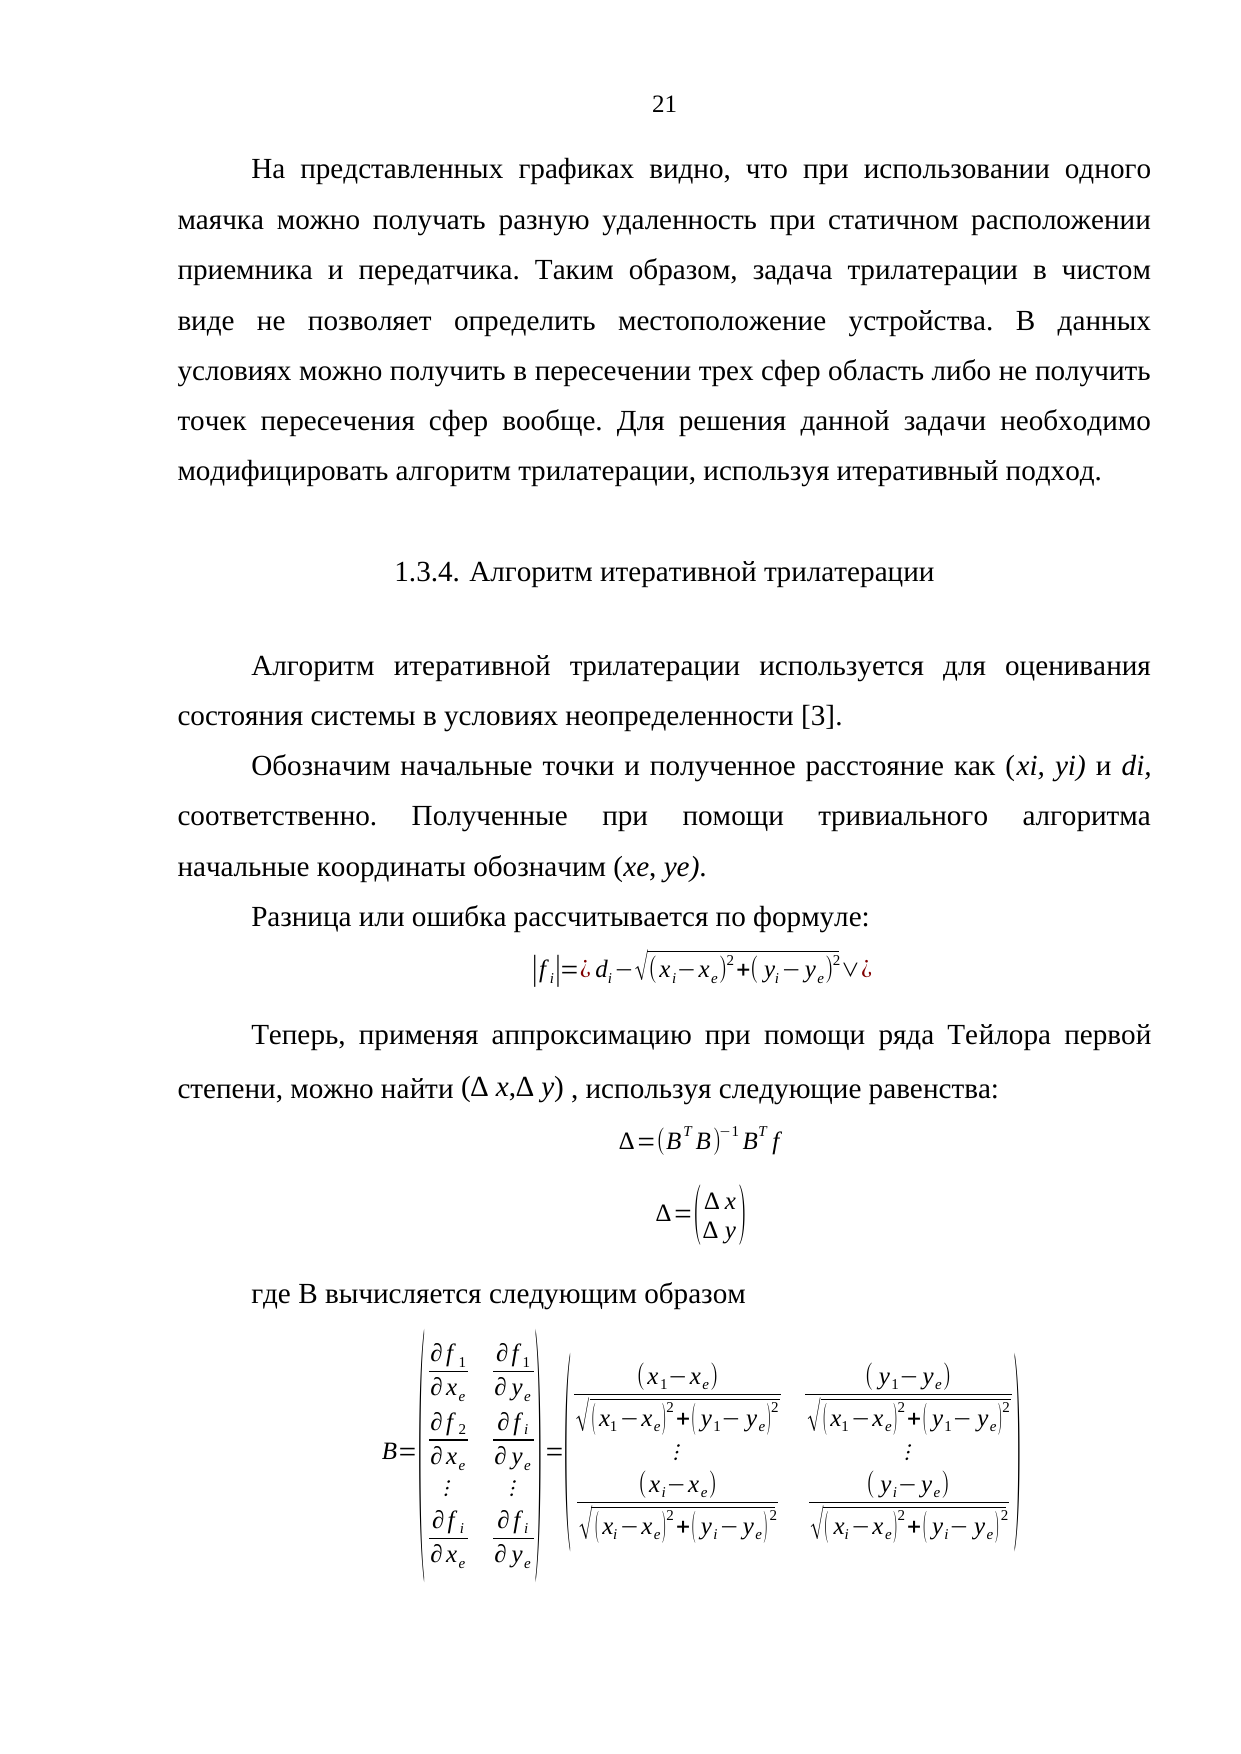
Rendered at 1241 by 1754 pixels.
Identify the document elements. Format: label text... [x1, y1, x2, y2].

text На представленных графиках видно, что при использовании одного маячка можно получать разную удаленность при статичном расположении приемника и передатчика. Таким образом, задача трилатерации в чистом виде не позволяет определить местоположение устройства. В данных условиях можно получить в пересечении трех сфер область либо не получить точек пересечения сфер вообще. Для решения данной задачи необходимо модифицировать алгоритм трилатерации, используя итеративный подход. [177, 152, 1152, 487]
text Алгоритм итеративной трилатерации используется для оценивания состояния системы в условиях неопределенности [3]. [177, 648, 1152, 731]
subtitle Алгоритм итеративной трилатерации [177, 554, 1152, 588]
text где B вычисляется следующим образом [177, 1276, 1152, 1310]
text Разница или ошибка рассчитывается по формуле: [177, 899, 1152, 933]
text Обозначим начальные точки и полученное расстояние как (xi, yi) и di, соответственно. Полученные при помощи тривиального алгоритма начальные координаты обозначим (xe, ye). [177, 748, 1152, 882]
text Теперь, применяя аппроксимацию при помощи ряда Тейлора первой степени, можно найти (∆ x,∆ y) , используя следующие равенства: [177, 1017, 1152, 1105]
